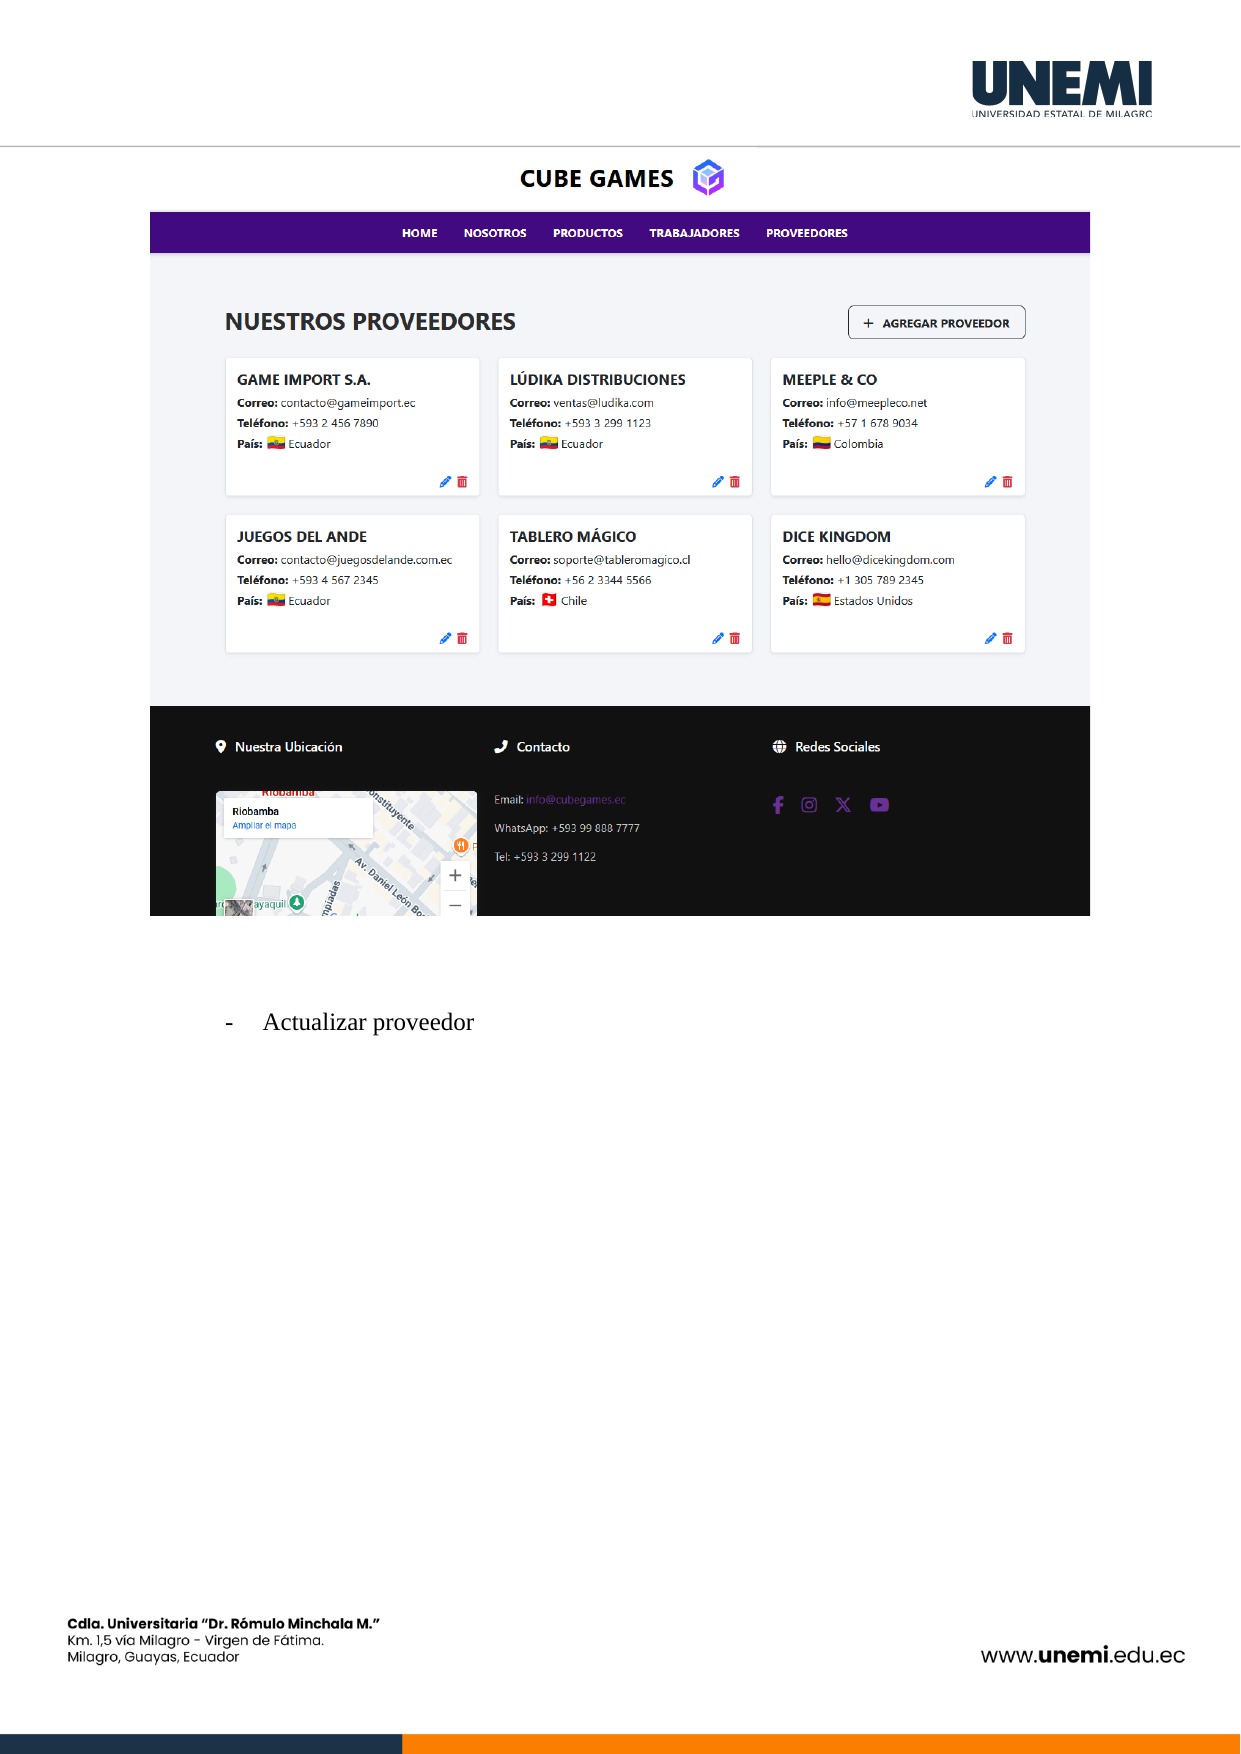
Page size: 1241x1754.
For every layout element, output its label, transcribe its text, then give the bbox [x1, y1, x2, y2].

list Actualizar proveedor [225, 1007, 1090, 1036]
picture [150, 150, 1091, 916]
picture [972, 61, 1152, 117]
picture [0, 1574, 1241, 1754]
